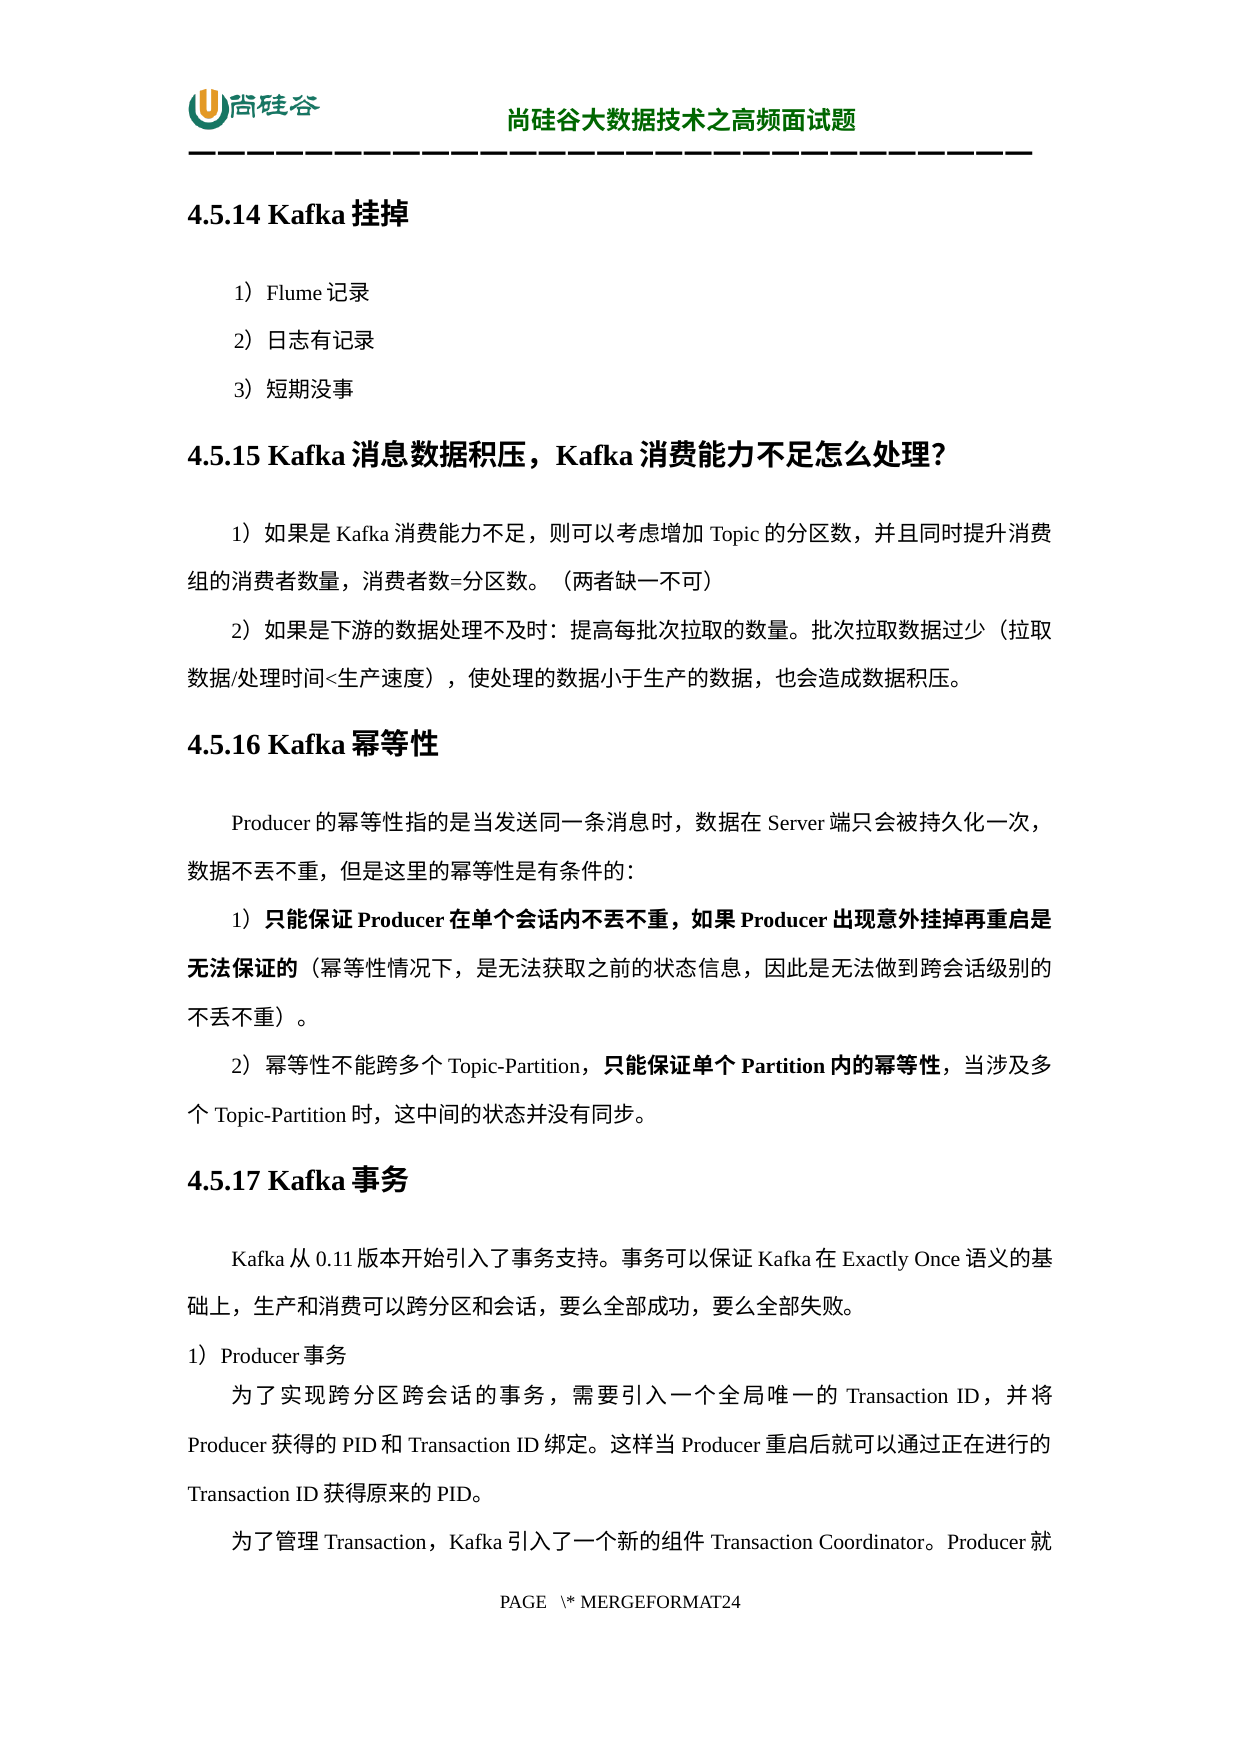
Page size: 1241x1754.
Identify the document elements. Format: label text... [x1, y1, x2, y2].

subtitle 4.5.17 Kafka事务 [187, 1145, 1053, 1210]
text 2）幂等性不能跨多个Topic-Partition，只能保证单个Partition内的幂等性，当涉及多个 Topic-Partition时，这中间的状态并没有同步。 [187, 1048, 1053, 1129]
text Producer的幂等性指的是当发送同一条消息时，数据在Server端只会被持久化一次，数据不丟不重，但是这里的幂等性是有条件的： [187, 805, 1053, 886]
subtitle 4.5.15 Kafka消息数据积压，Kafka消费能力不足怎么处理？ [187, 420, 1053, 485]
text 1）Producer事务 [187, 1337, 1053, 1370]
text Kafka从0.11版本开始引入了事务支持。事务可以保证Kafka在Exactly Once语义的基础上，生产和消费可以跨分区和会话，要么全部成功，要么全部失败。 [187, 1240, 1053, 1321]
text 3）短期没事 [233, 371, 1053, 404]
text 2）如果是下游的数据处理不及时：提高每批次拉取的数量。批次拉取数据过少（拉取数据/处理时间<生产速度），使处理的数据小于生产的数据，也会造成数据积压。 [187, 612, 1053, 693]
text 1）如果是Kafka消费能力不足，则可以考虑增加Topic的分区数，并且同时提升消费组的消费者数量，消费者数=分区数。（两者缺一不可） [187, 515, 1053, 596]
text 为了实现跨分区跨会话的事务，需要引入一个全局唯一的Transaction ID，并将Producer获得的PID和Transaction ID绑定。这样当Producer重启后就可以通过正在进行的Transaction ID获得原来的PID。 [187, 1378, 1053, 1508]
text 1）只能保证Producer在单个会话内不丟不重，如果Producer出现意外挂掉再重启是无法保证的（幂等性情况下，是无法获取之前的状态信息，因此是无法做到跨会话级别的不丢不重）。 [187, 902, 1053, 1032]
text 2）日志有记录 [233, 323, 1053, 356]
subtitle 4.5.16 Kafka幂等性 [187, 709, 1053, 774]
subtitle 4.5.14 Kafka挂掉 [187, 179, 1053, 244]
text 1）Flume记录 [233, 275, 1053, 307]
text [187, 1523, 1053, 1556]
